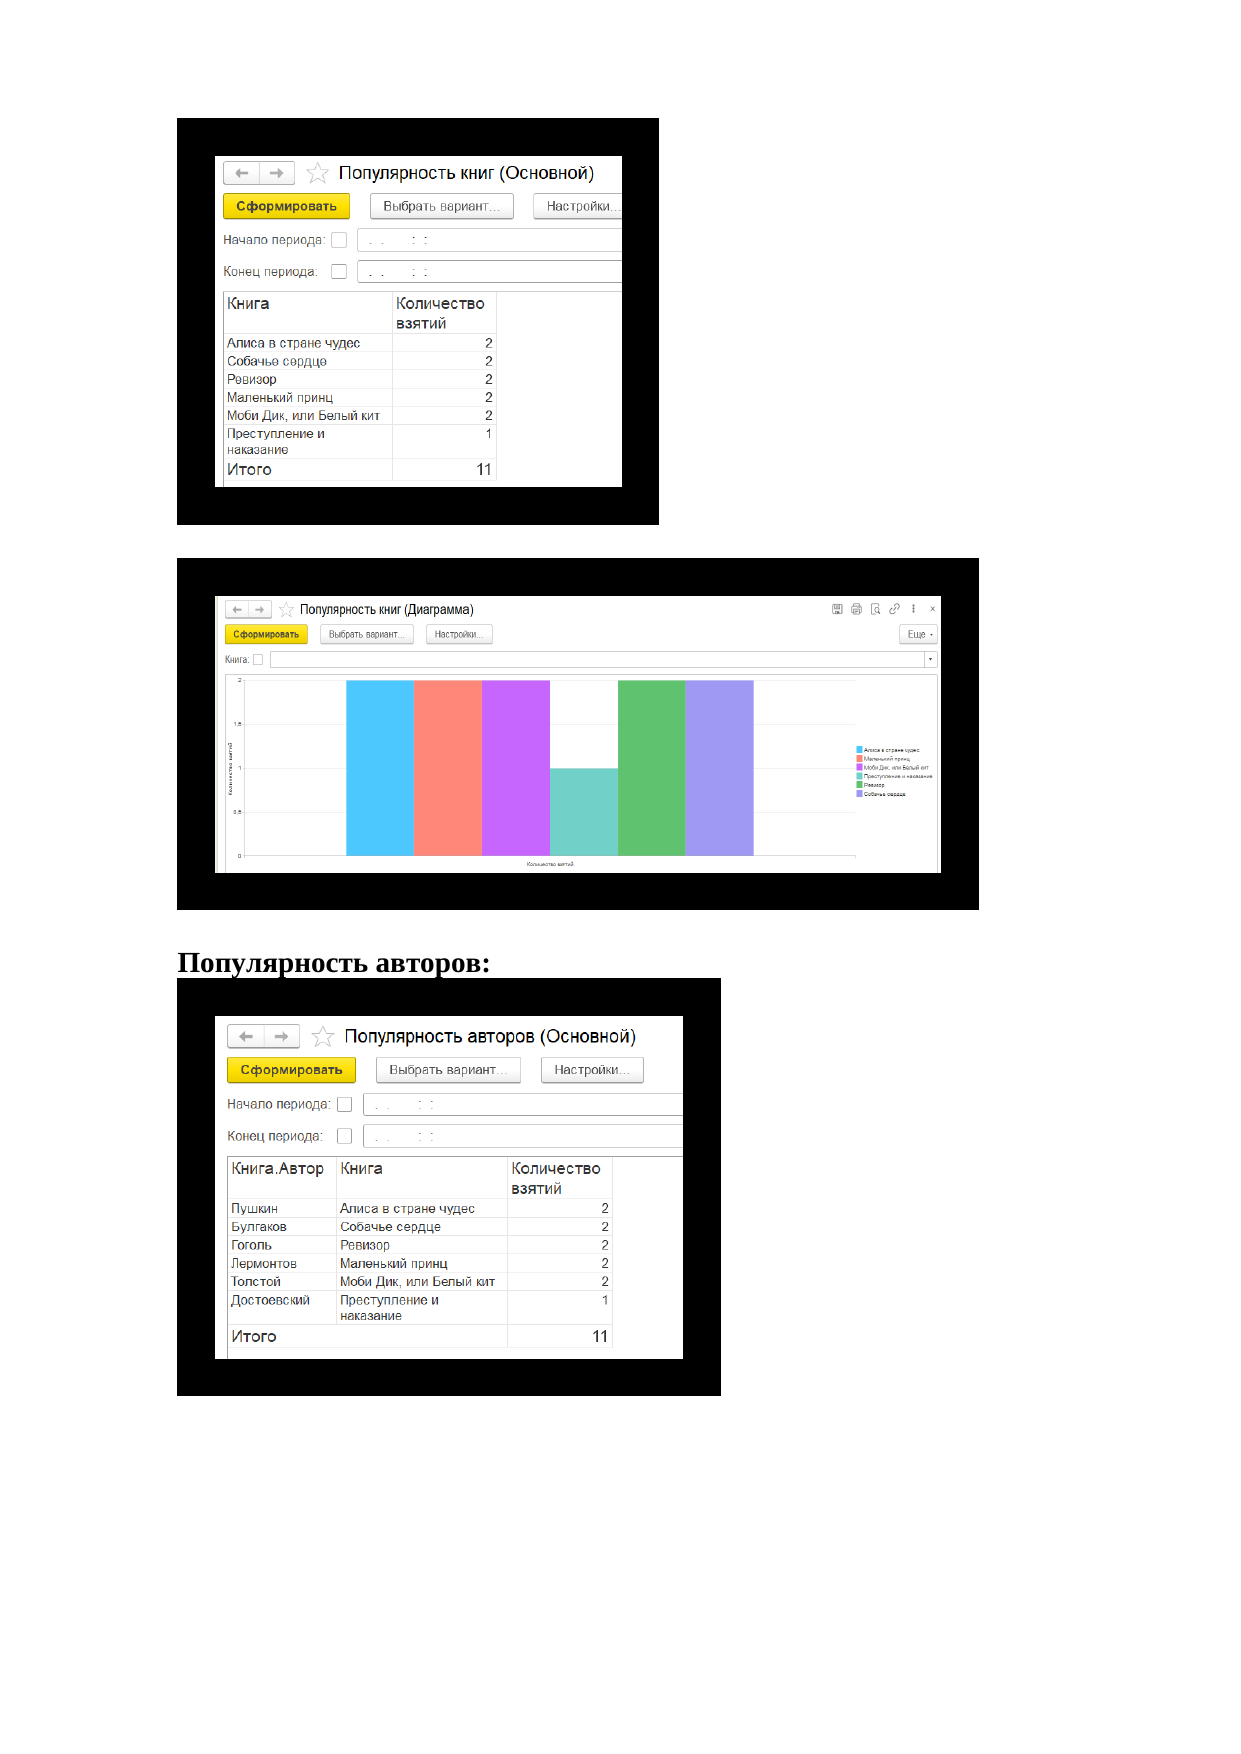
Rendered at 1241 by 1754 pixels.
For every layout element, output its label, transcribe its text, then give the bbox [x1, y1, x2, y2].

picture [215, 1016, 683, 1359]
picture [215, 156, 622, 487]
picture [215, 596, 941, 873]
text Популярность авторов: [177, 945, 1152, 978]
